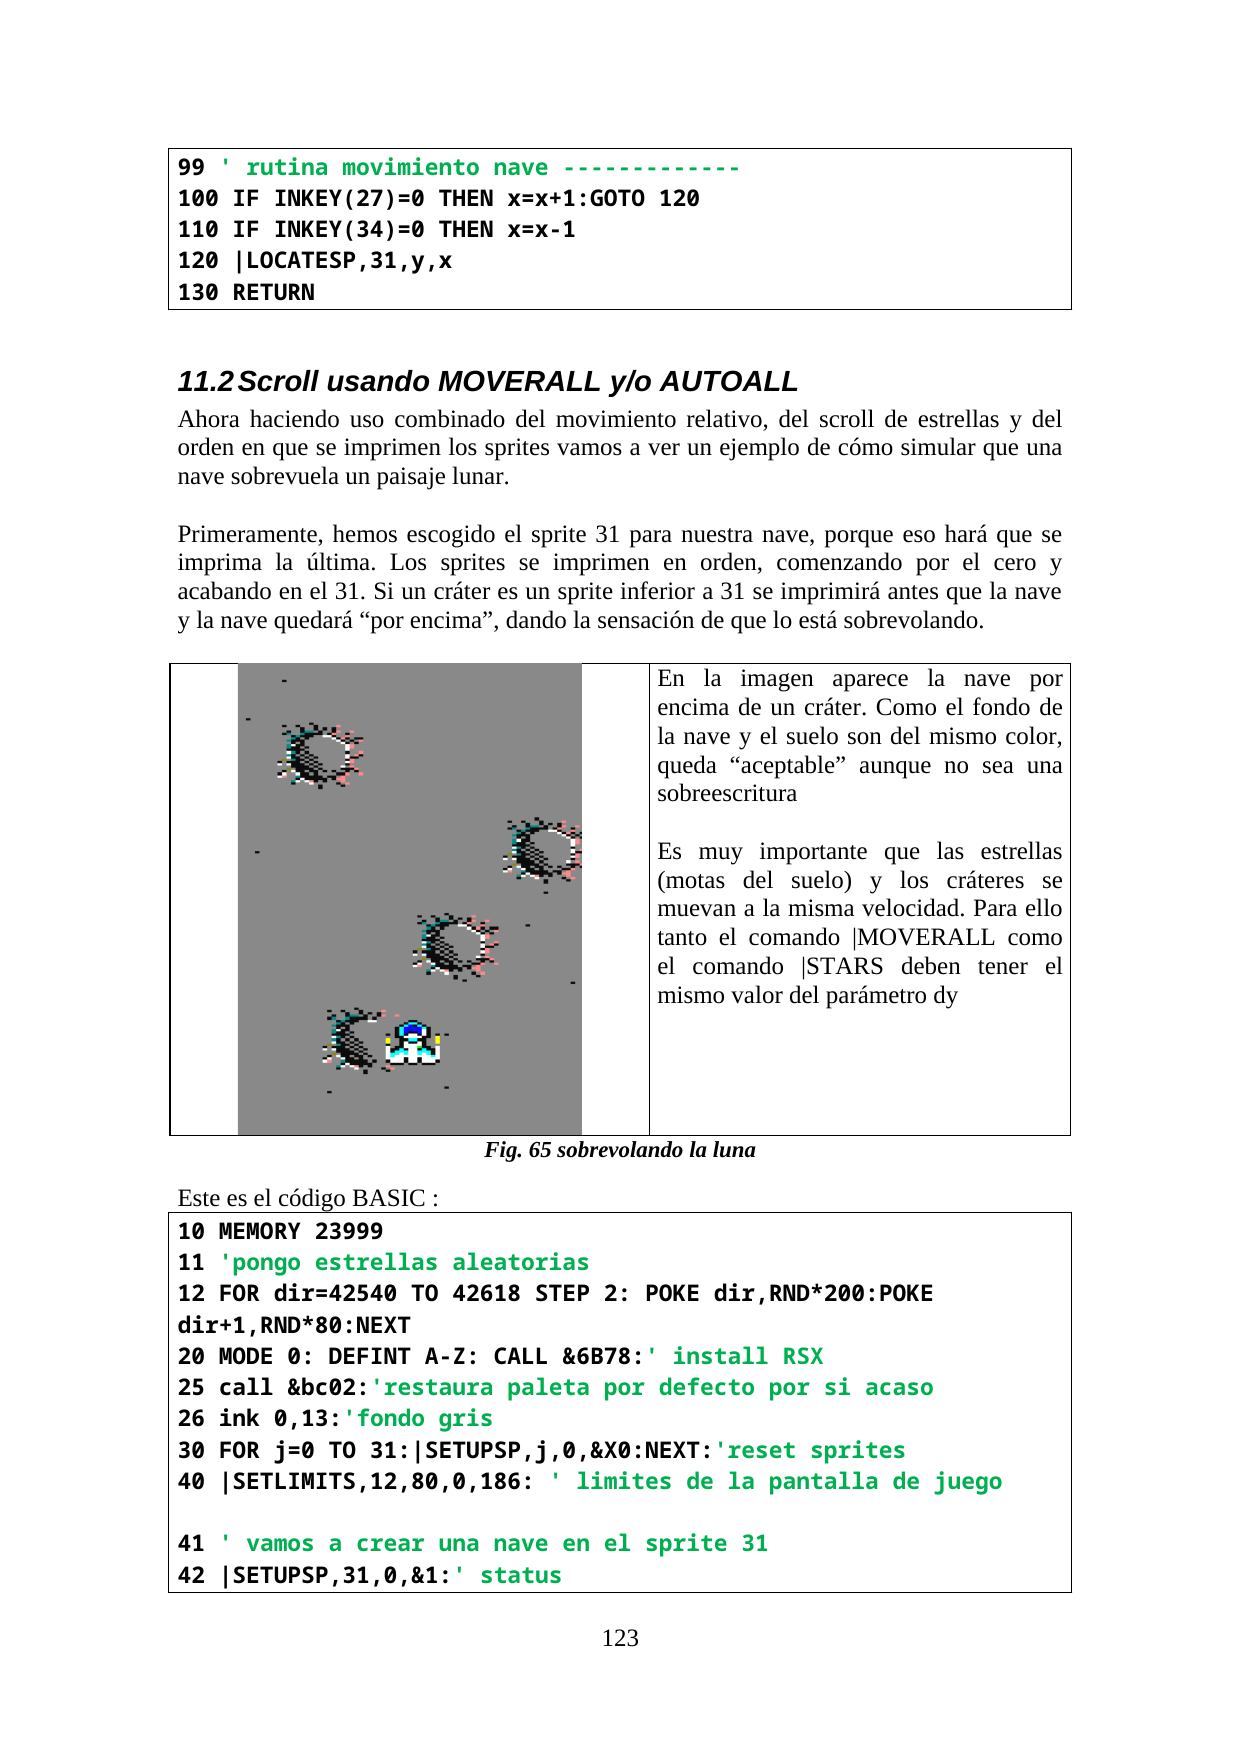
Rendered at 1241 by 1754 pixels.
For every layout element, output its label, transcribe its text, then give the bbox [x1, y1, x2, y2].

text 25 call &bc02:'restaura paleta por defecto por si acaso [177, 1371, 1063, 1402]
subtitle Scroll usando MOVERALL y/o AUTOALL [177, 364, 1063, 397]
text 110 IF INKEY(34)=0 THEN x=x-1 [177, 213, 1063, 244]
text Fig. 65 sobrevolando la luna [177, 1136, 1063, 1162]
text 130 RETURN [169, 273, 1071, 309]
text 30 FOR j=0 TO 31:|SETUPSP,j,0,&X0:NEXT:'reset sprites [177, 1433, 1063, 1465]
text 10 MEMORY 23999 [169, 1213, 1071, 1246]
text 41 ' vamos a crear una nave en el sprite 31 [177, 1527, 1063, 1555]
text 26 ink 0,13:'fondo gris [177, 1402, 1063, 1433]
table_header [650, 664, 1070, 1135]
picture [237, 663, 582, 1135]
text 42 |SETUPSP,31,0,&1:' status [169, 1555, 1071, 1592]
text Este es el código BASIC : [177, 1183, 1063, 1212]
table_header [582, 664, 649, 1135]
text 40 |SETLIMITS,12,80,0,186: ' limites de la pantalla de juego [177, 1465, 1063, 1496]
text 120 |LOCATESP,31,y,x [177, 244, 1063, 273]
text 20 MODE 0: DEFINT A-Z: CALL &6B78:' install RSX [177, 1340, 1063, 1371]
text 99 ' rutina movimiento nave ------------- [169, 149, 1071, 182]
text 12 FOR dir=42540 TO 42618 STEP 2: POKE dir,RND*200:POKE dir+1,RND*80:NEXT [177, 1277, 1063, 1340]
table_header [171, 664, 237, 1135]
text Ahora haciendo uso combinado del movimiento relativo, del scroll de estrellas y del orden en que se imprimen los sprites vamos a ver un ejemplo de cómo simular que una nave sobrevuela un paisaje lunar. [177, 404, 1063, 490]
text 11 'pongo estrellas aleatorias [177, 1246, 1063, 1277]
text 100 IF INKEY(27)=0 THEN x=x+1:GOTO 120 [177, 182, 1063, 213]
text Primeramente, hemos escogido el sprite 31 para nuestra nave, porque eso hará que se imprima la última. Los sprites se imprimen en orden, comenzando por el cero y acabando en el 31. Si un cráter es un sprite inferior a 31 se imprimirá antes que la nave y la nave quedará “por encima”, dando la sensación de que lo está sobrevolando. [177, 519, 1063, 634]
